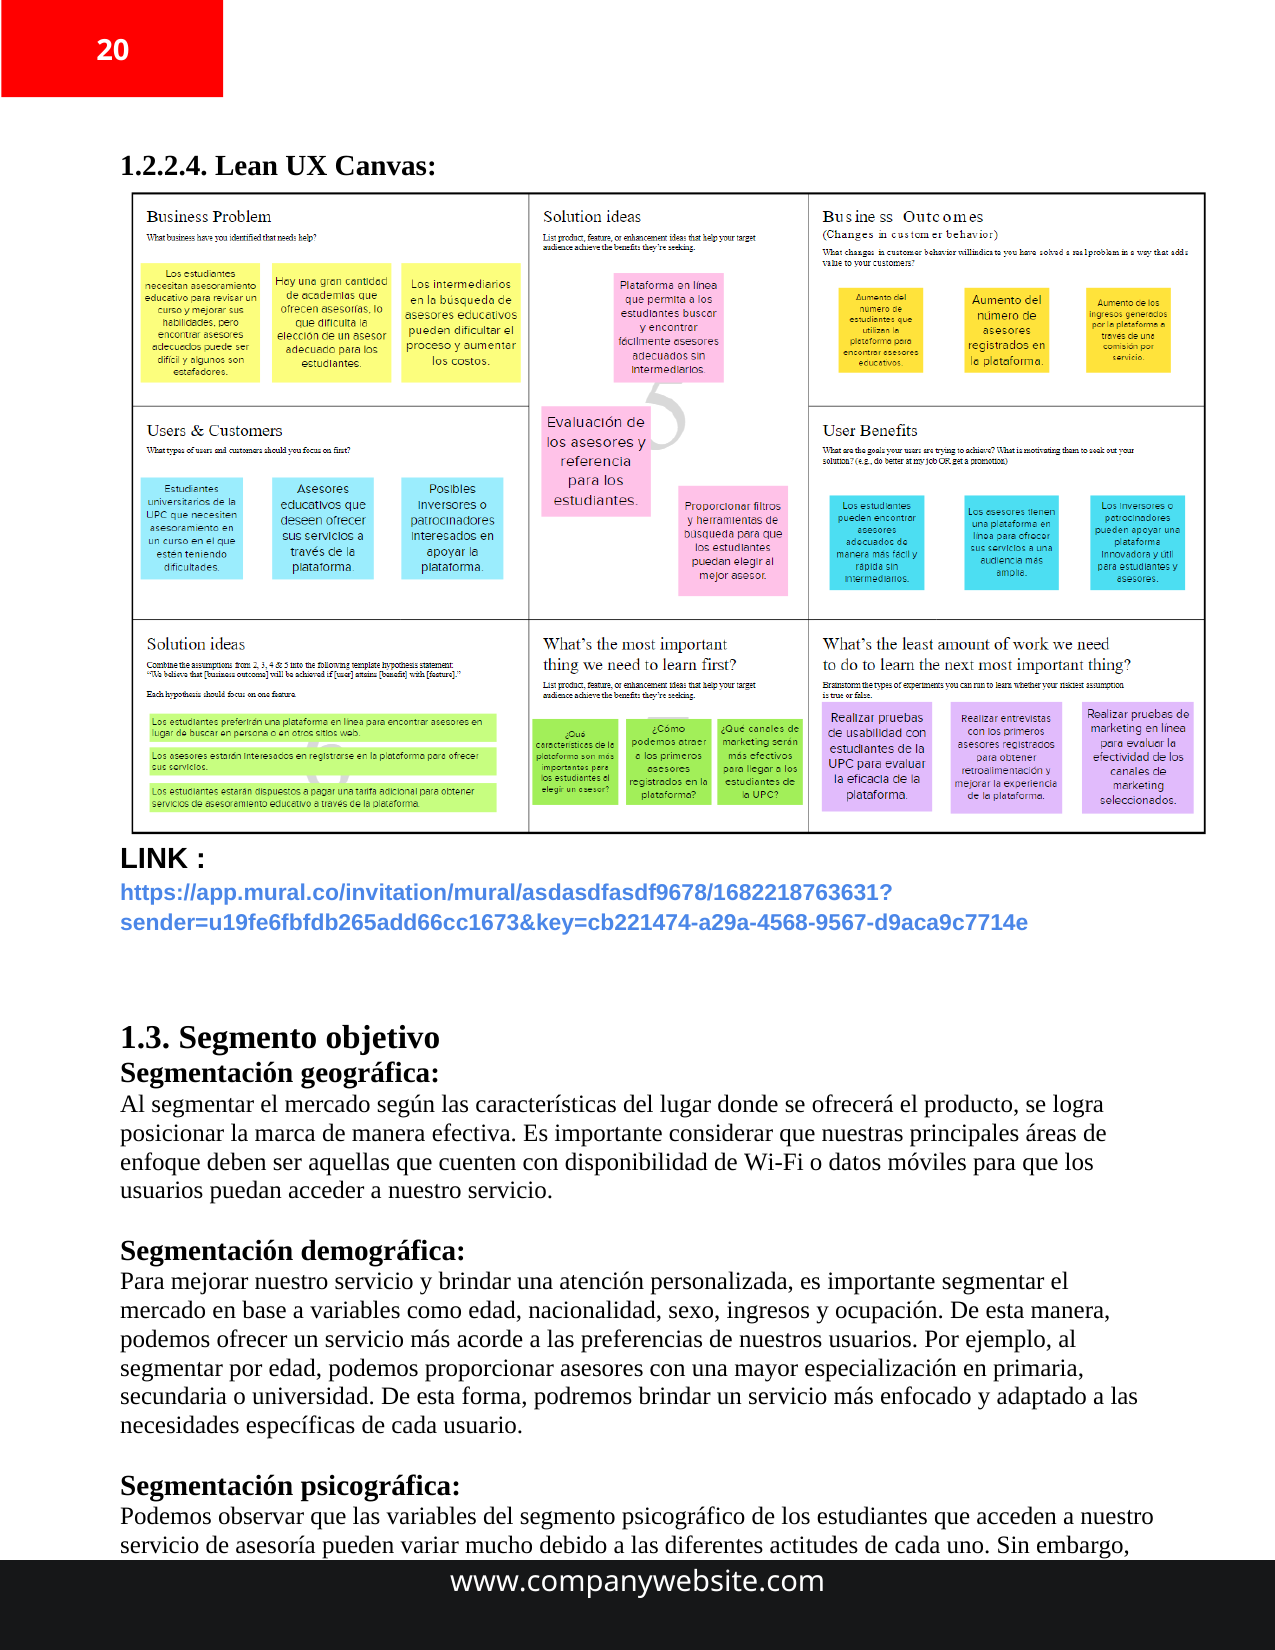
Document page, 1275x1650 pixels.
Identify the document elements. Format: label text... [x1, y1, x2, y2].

text Para mejorar nuestro servicio y brindar una atención personalizada, es importante segmentar el mercado en base a variables como edad, nacionalidad, sexo, ingresos y ocupación. De esta manera, podemos ofrecer un servicio más acorde a las preferencias de nuestros usuarios. Por ejemplo, al segmentar por edad, podemos proporcionar asesores con una mayor especialización en primaria, secundaria o universidad. De esta forma, podremos brindar un servicio más enfocado y adaptado a las necesidades específicas de cada usuario. [120, 1266, 1155, 1439]
text LINK : https://app.mural.co/invitation/mural/asdasdfasdf9678/1682218763631?sender=u19fe6fbfdb265add66cc1673&key=cb221474-a29a-4568-9567-d9aca9c7714e [120, 841, 1155, 935]
text 1.2.2.4. Lean UX Canvas: [120, 148, 1155, 181]
text Segmentación psicográfica: [120, 1468, 1155, 1501]
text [120, 1501, 1155, 1559]
picture [120, 181, 1212, 841]
text Al segmentar el mercado según las características del lugar donde se ofrecerá el producto, se logra posicionar la marca de manera efectiva. Es importante considerar que nuestras principales áreas de enfoque deben ser aquellas que cuenten con disponibilidad de Wi-Fi o datos móviles para que los usuarios puedan acceder a nuestro servicio. [120, 1089, 1155, 1204]
text 1.3. Segmento objetivo [120, 1017, 1155, 1056]
text Segmentación demográfica: [120, 1233, 1155, 1266]
text Segmentación geográfica: [120, 1056, 1155, 1089]
